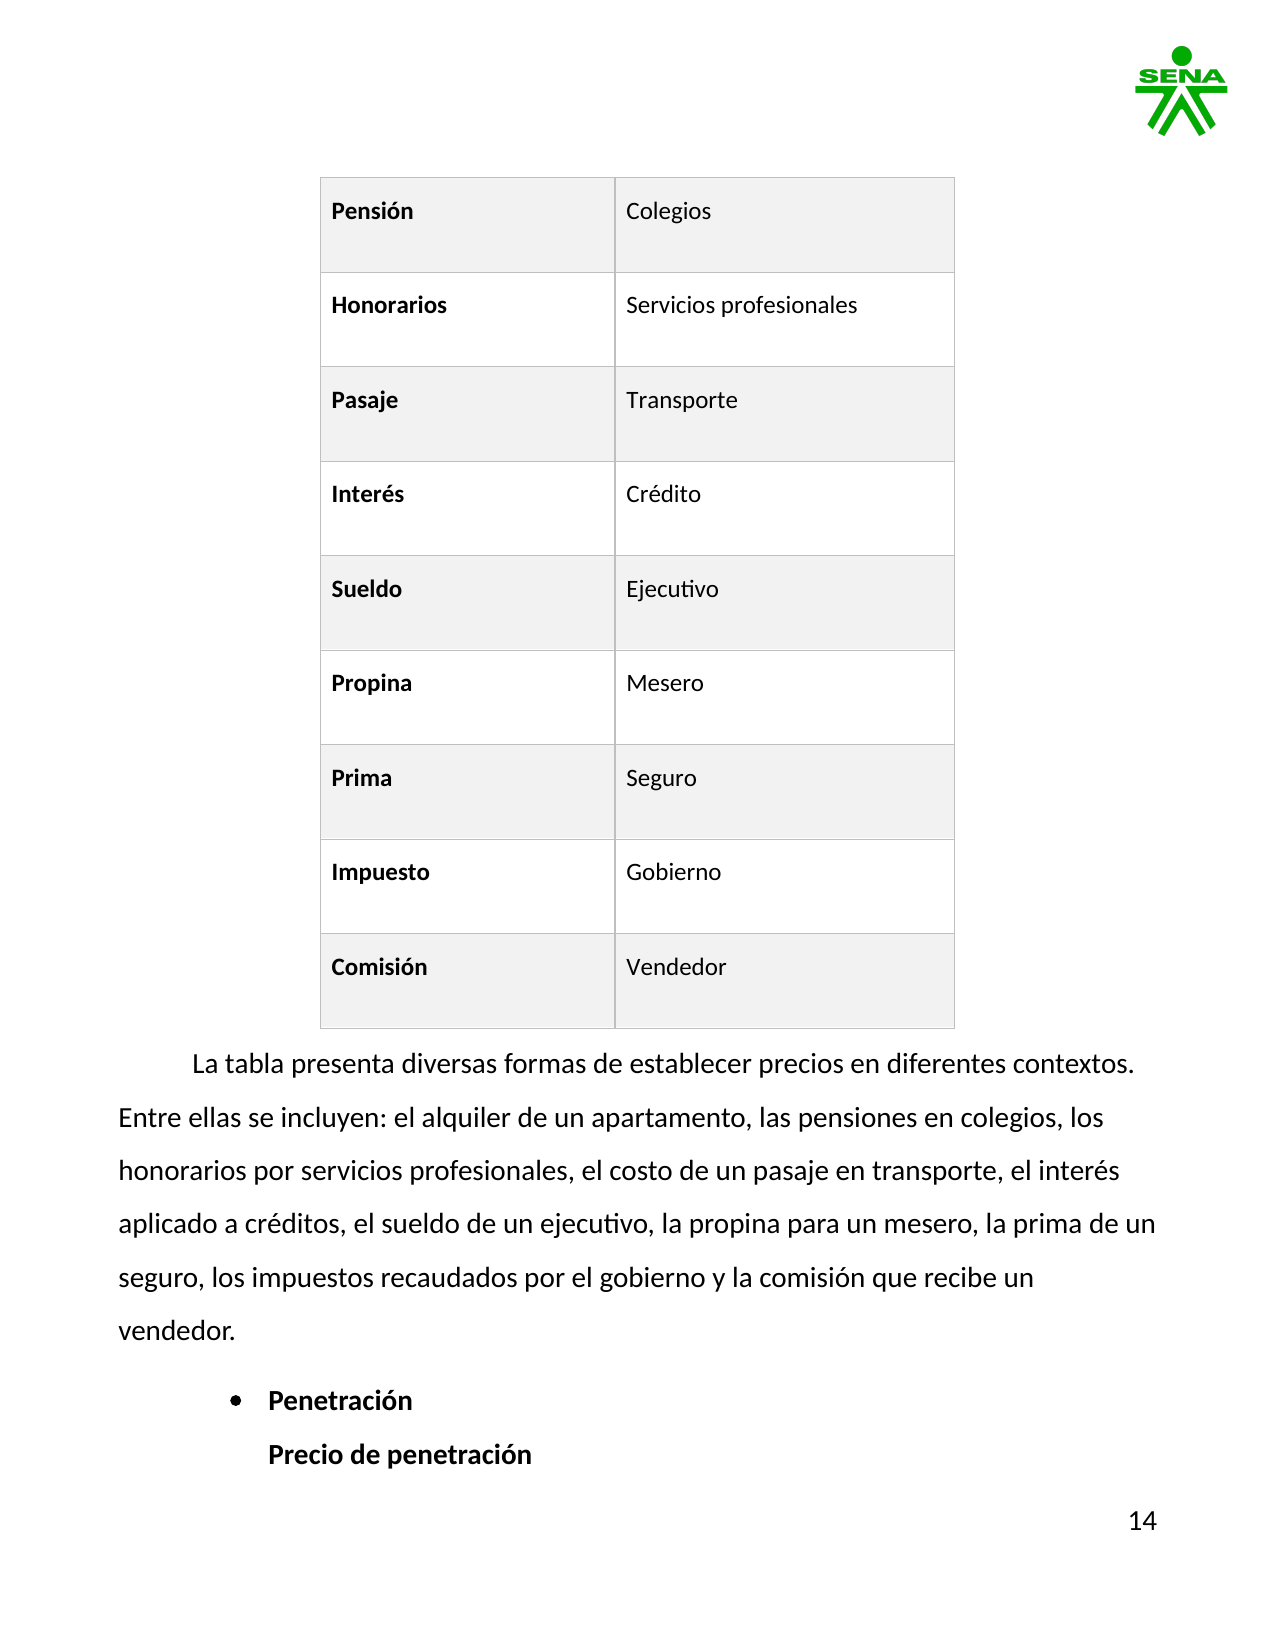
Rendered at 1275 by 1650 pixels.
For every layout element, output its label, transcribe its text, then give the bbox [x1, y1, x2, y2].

table_cell Servicios profesionales [616, 273, 954, 366]
picture [1135, 46, 1228, 136]
table_cell Colegios [616, 178, 954, 272]
table_cell Pensión [321, 178, 614, 272]
table_cell Transporte [616, 367, 954, 461]
table_cell Seguro [616, 745, 954, 838]
table_cell Impuesto [321, 840, 614, 933]
table_cell Sueldo [321, 556, 614, 649]
table_cell Propina [321, 651, 614, 744]
table_cell Prima [321, 745, 614, 838]
table_cell Ejecutivo [616, 556, 954, 649]
table_cell Crédito [616, 462, 954, 555]
table_cell Gobierno [616, 840, 954, 933]
table_cell Pasaje [321, 367, 614, 461]
text La tabla presenta diversas formas de establecer precios en diferentes contextos. Entre ellas se incluyen: el alquiler de un apartamento, las pensiones en colegios, los honorarios por servicios profesionales, el costo de un pasaje en transporte, el interés aplicado a créditos, el sueldo de un ejecutivo, la propina para un mesero, la prima de un seguro, los impuestos recaudados por el gobierno y la comisión que recibe un vendedor. [118, 1045, 1157, 1348]
table_cell Interés [321, 462, 614, 555]
table_cell Comisión [321, 934, 614, 1027]
table_cell Mesero [616, 651, 954, 744]
table_cell Honorarios [321, 273, 614, 366]
table_cell Vendedor [616, 934, 954, 1027]
